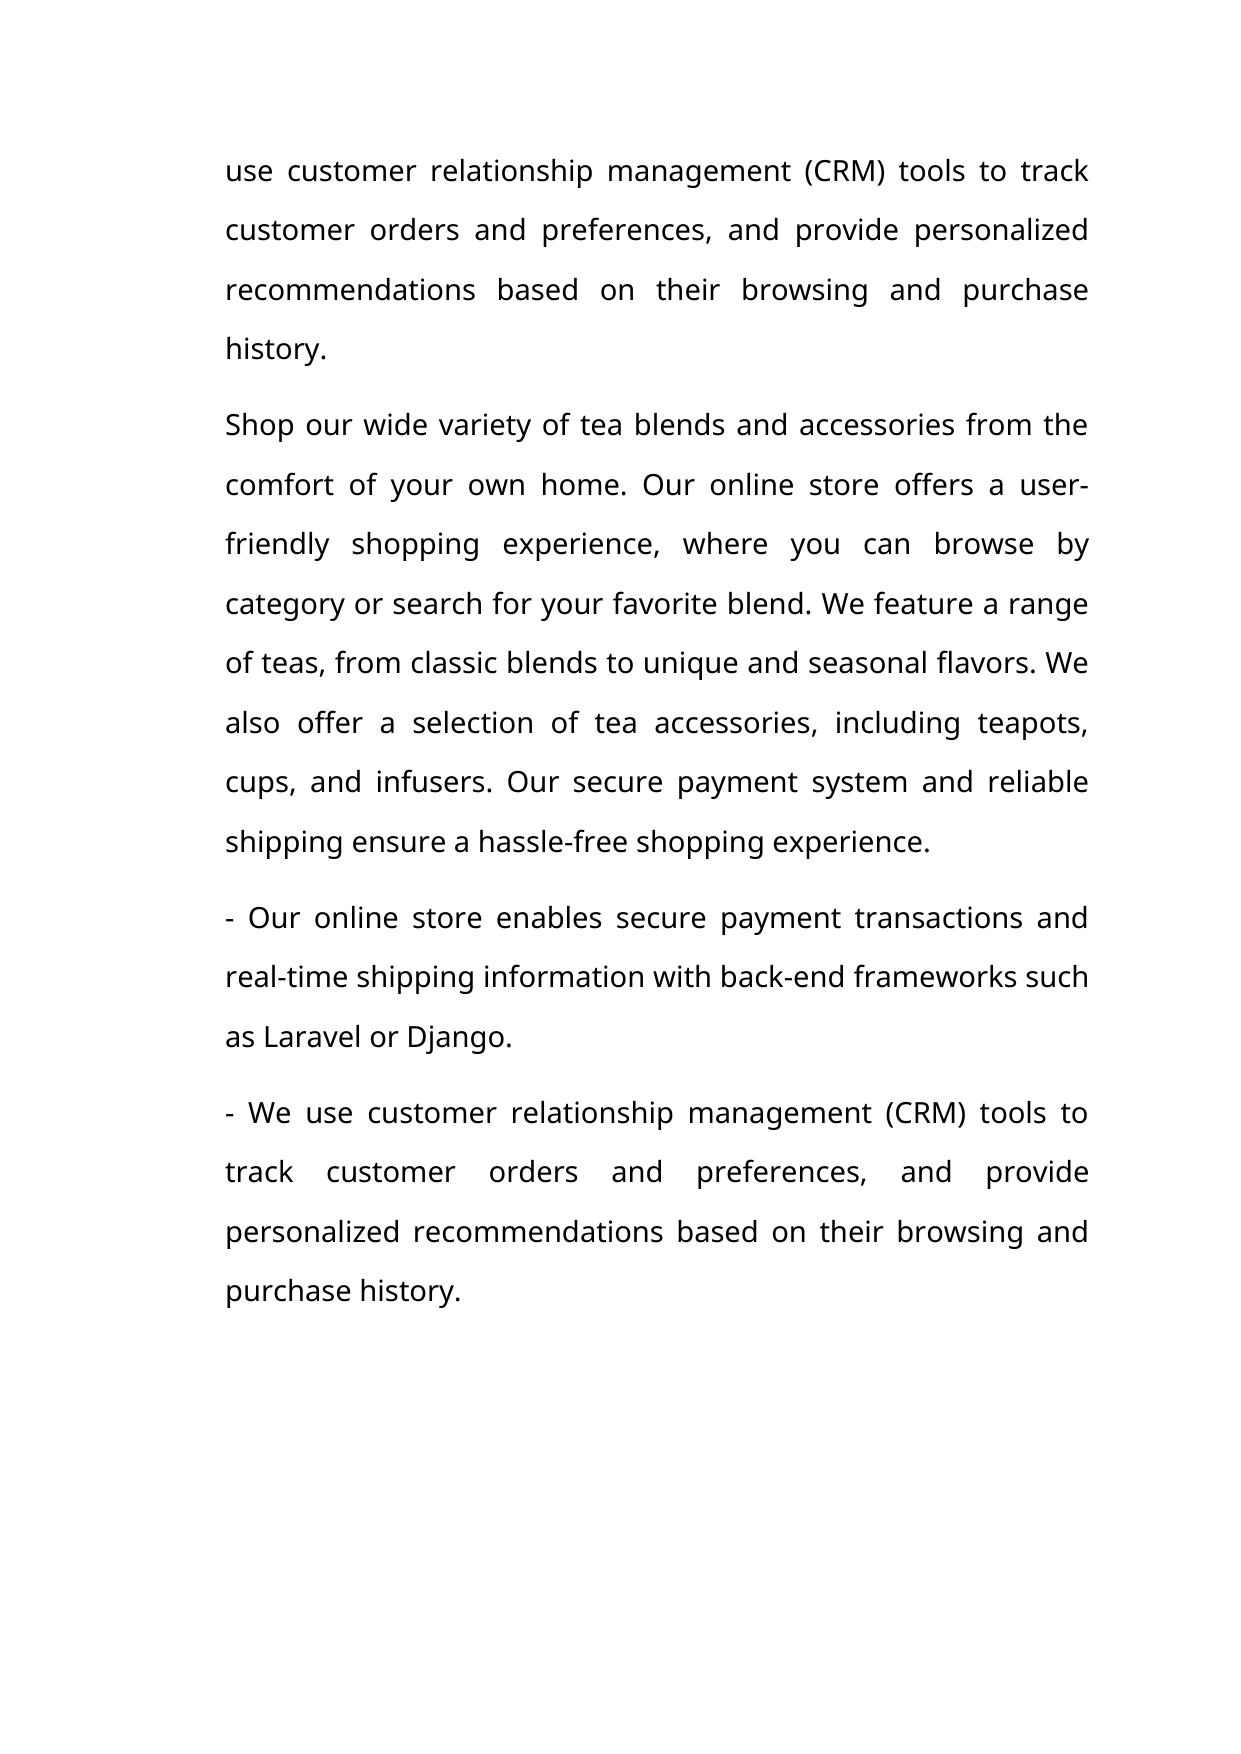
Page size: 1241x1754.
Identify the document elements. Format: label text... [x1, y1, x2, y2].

text Shop our wide variety of tea blends and accessories from the comfort of your own home. Our online store offers a user-friendly shopping experience, where you can browse by category or search for your favorite blend. We feature a range of teas, from classic blends to unique and seasonal flavors. We also offer a selection of tea accessories, including teapots, cups, and infusers. Our secure payment system and reliable shipping ensure a hassle-free shopping experience. [225, 404, 1090, 861]
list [225, 150, 1090, 368]
text - Our online store enables secure payment transactions and real-time shipping information with back-end frameworks such as Laravel or Django. [225, 897, 1090, 1056]
text - We use customer relationship management (CRM) tools to track customer orders and preferences, and provide personalized recommendations based on their browsing and purchase history. [225, 1092, 1090, 1310]
